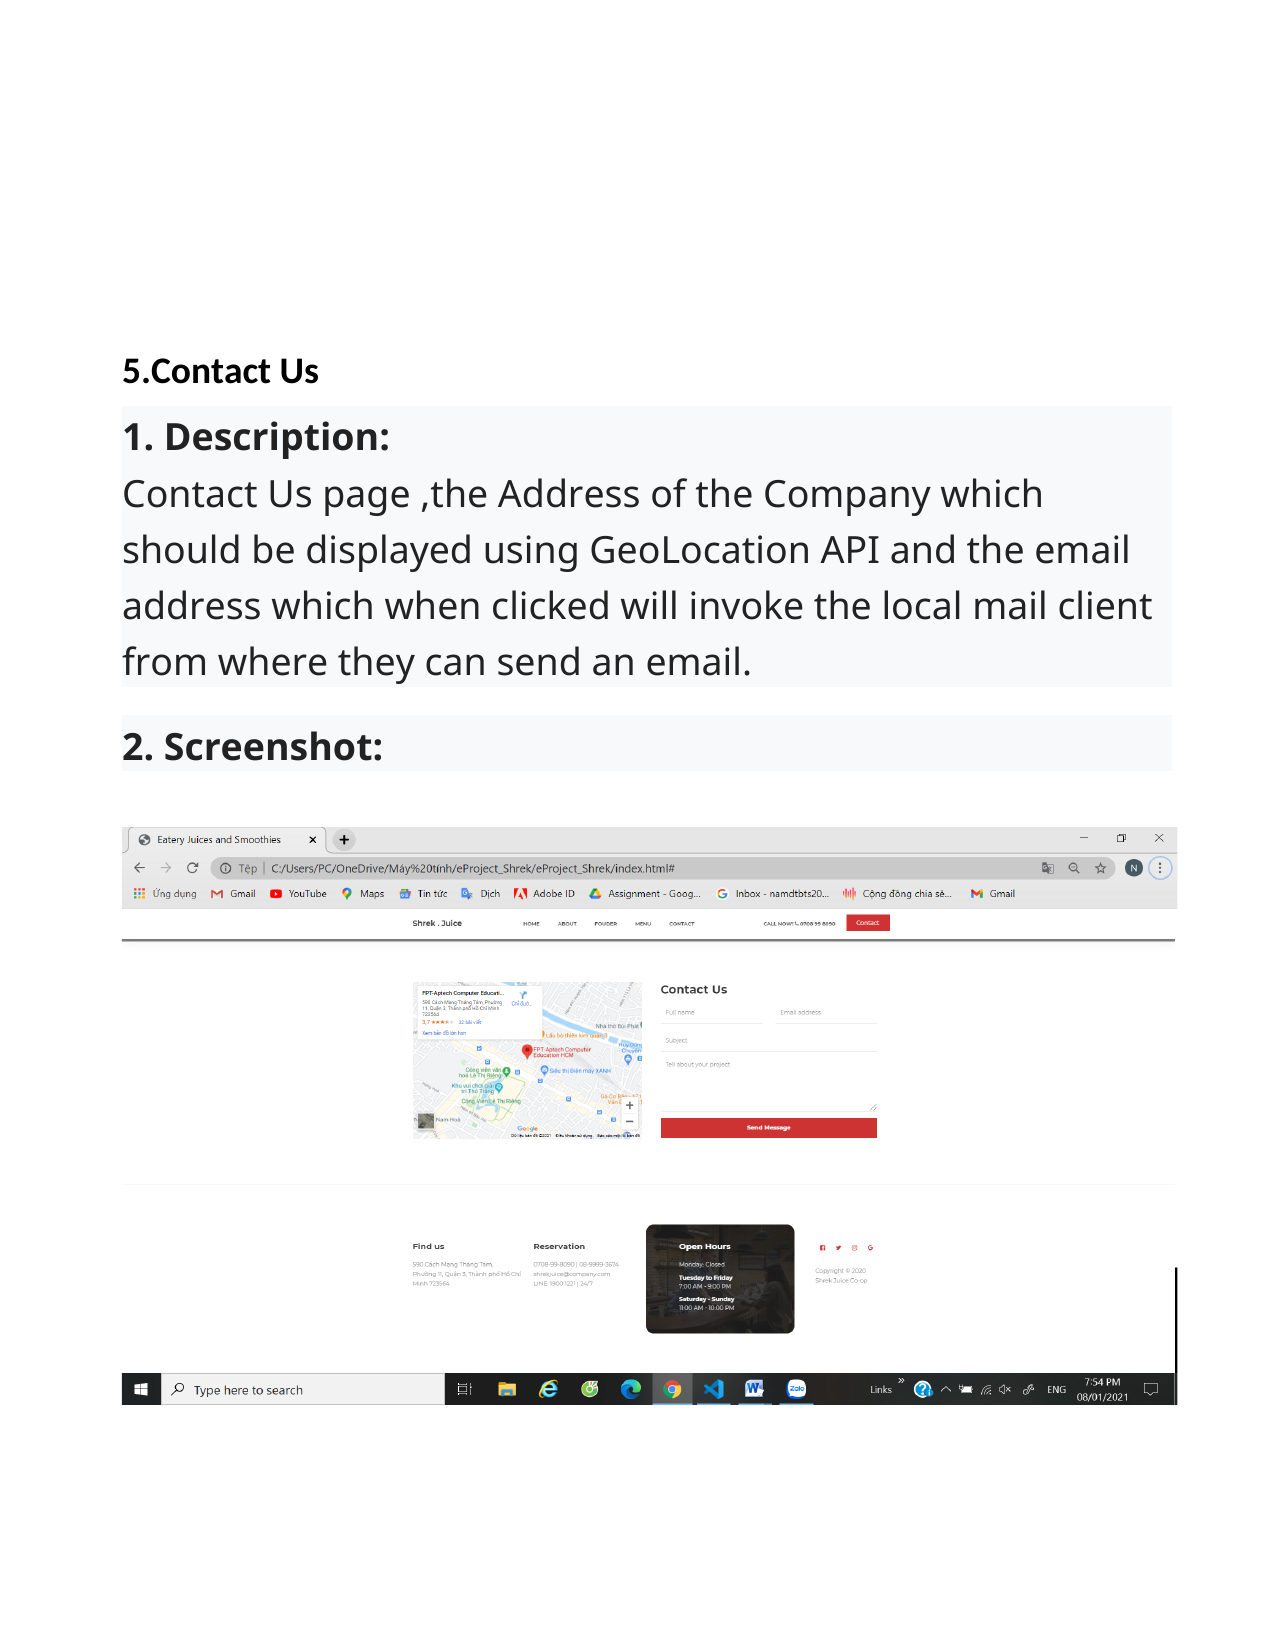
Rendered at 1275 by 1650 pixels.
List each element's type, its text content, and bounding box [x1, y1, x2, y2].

subtitle 5.Contact Us [122, 347, 1172, 393]
picture [121, 827, 1178, 1405]
text 2. Screenshot: [122, 715, 1172, 771]
text Contact Us page ,the Address of the Company which should be displayed using GeoLocation API and the email address which when clicked will invoke the local mail client from where they can send an email. [122, 462, 1172, 687]
text 1. Description: [122, 406, 1172, 462]
